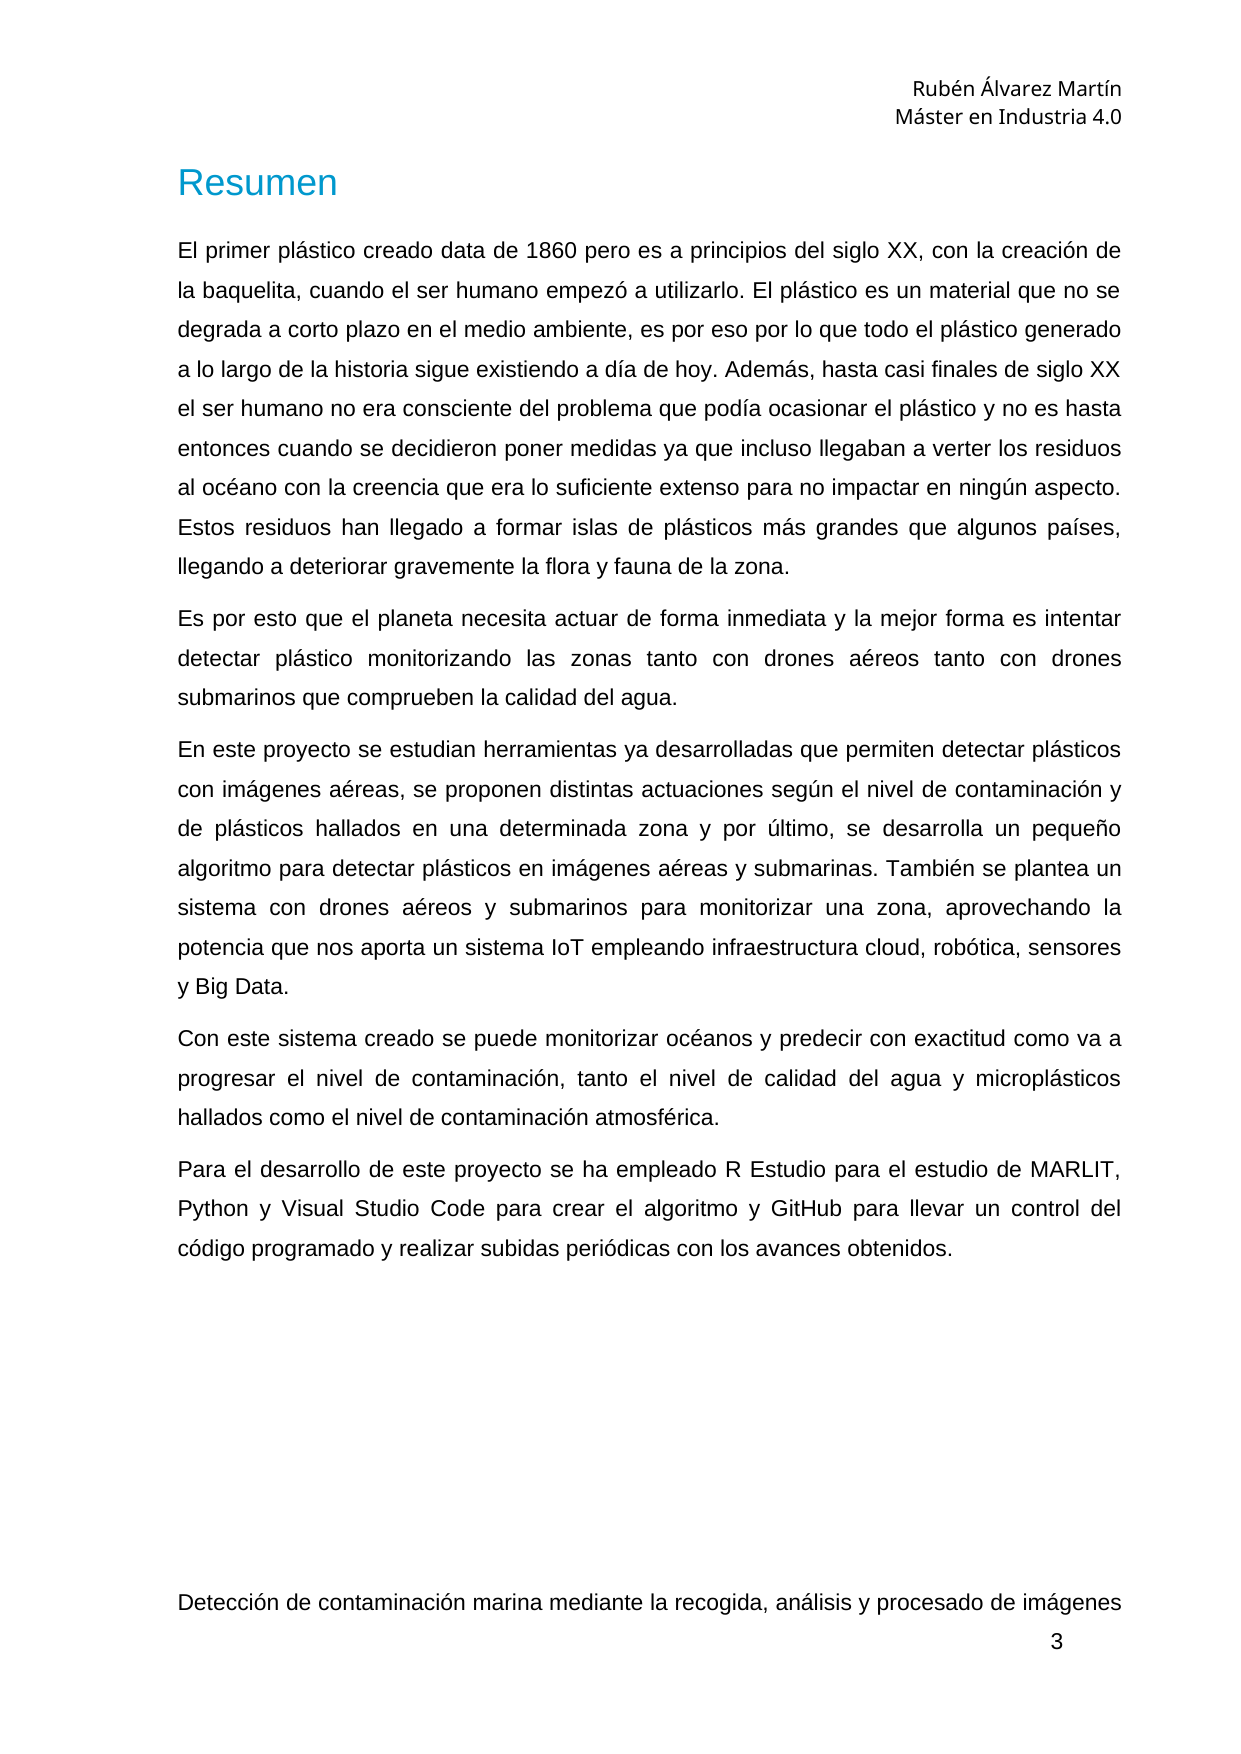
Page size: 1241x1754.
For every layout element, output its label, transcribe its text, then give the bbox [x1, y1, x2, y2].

text Es por esto que el planeta necesita actuar de forma inmediata y la mejor forma es intentar detectar plástico monitorizando las zonas tanto con drones aéreos tanto con drones submarinos que comprueben la calidad del agua. [177, 605, 1122, 711]
text Con este sistema creado se puede monitorizar océanos y predecir con exactitud como va a progresar el nivel de contaminación, tanto el nivel de calidad del agua y microplásticos hallados como el nivel de contaminación atmosférica. [177, 1025, 1122, 1130]
text El primer plástico creado data de 1860 pero es a principios del siglo XX, con la creación de la baquelita, cuando el ser humano empezó a utilizarlo. El plástico es un material que no se degrada a corto plazo en el medio ambiente, es por eso por lo que todo el plástico generado a lo largo de la historia sigue existiendo a día de hoy. Además, hasta casi finales de siglo XX el ser humano no era consciente del problema que podía ocasionar el plástico y no es hasta entonces cuando se decidieron poner medidas ya que incluso llegaban a verter los residuos al océano con la creencia que era lo suficiente extenso para no impactar en ningún aspecto. Estos residuos han llegado a formar islas de plásticos más grandes que algunos países, llegando a deteriorar gravemente la flora y fauna de la zona. [177, 237, 1122, 579]
text Para el desarrollo de este proyecto se ha empleado R Estudio para el estudio de MARLIT, Python y Visual Studio Code para crear el algoritmo y GitHub para llevar un control del código programado y realizar subidas periódicas con los avances obtenidos. [177, 1156, 1122, 1261]
text Resumen [177, 160, 1122, 203]
text En este proyecto se estudian herramientas ya desarrolladas que permiten detectar plásticos con imágenes aéreas, se proponen distintas actuaciones según el nivel de contaminación y de plásticos hallados en una determinada zona y por último, se desarrolla un pequeño algoritmo para detectar plásticos en imágenes aéreas y submarinas. También se plantea un sistema con drones aéreos y submarinos para monitorizar una zona, aprovechando la potencia que nos aporta un sistema IoT empleando infraestructura cloud, robótica, sensores y Big Data. [177, 736, 1122, 999]
